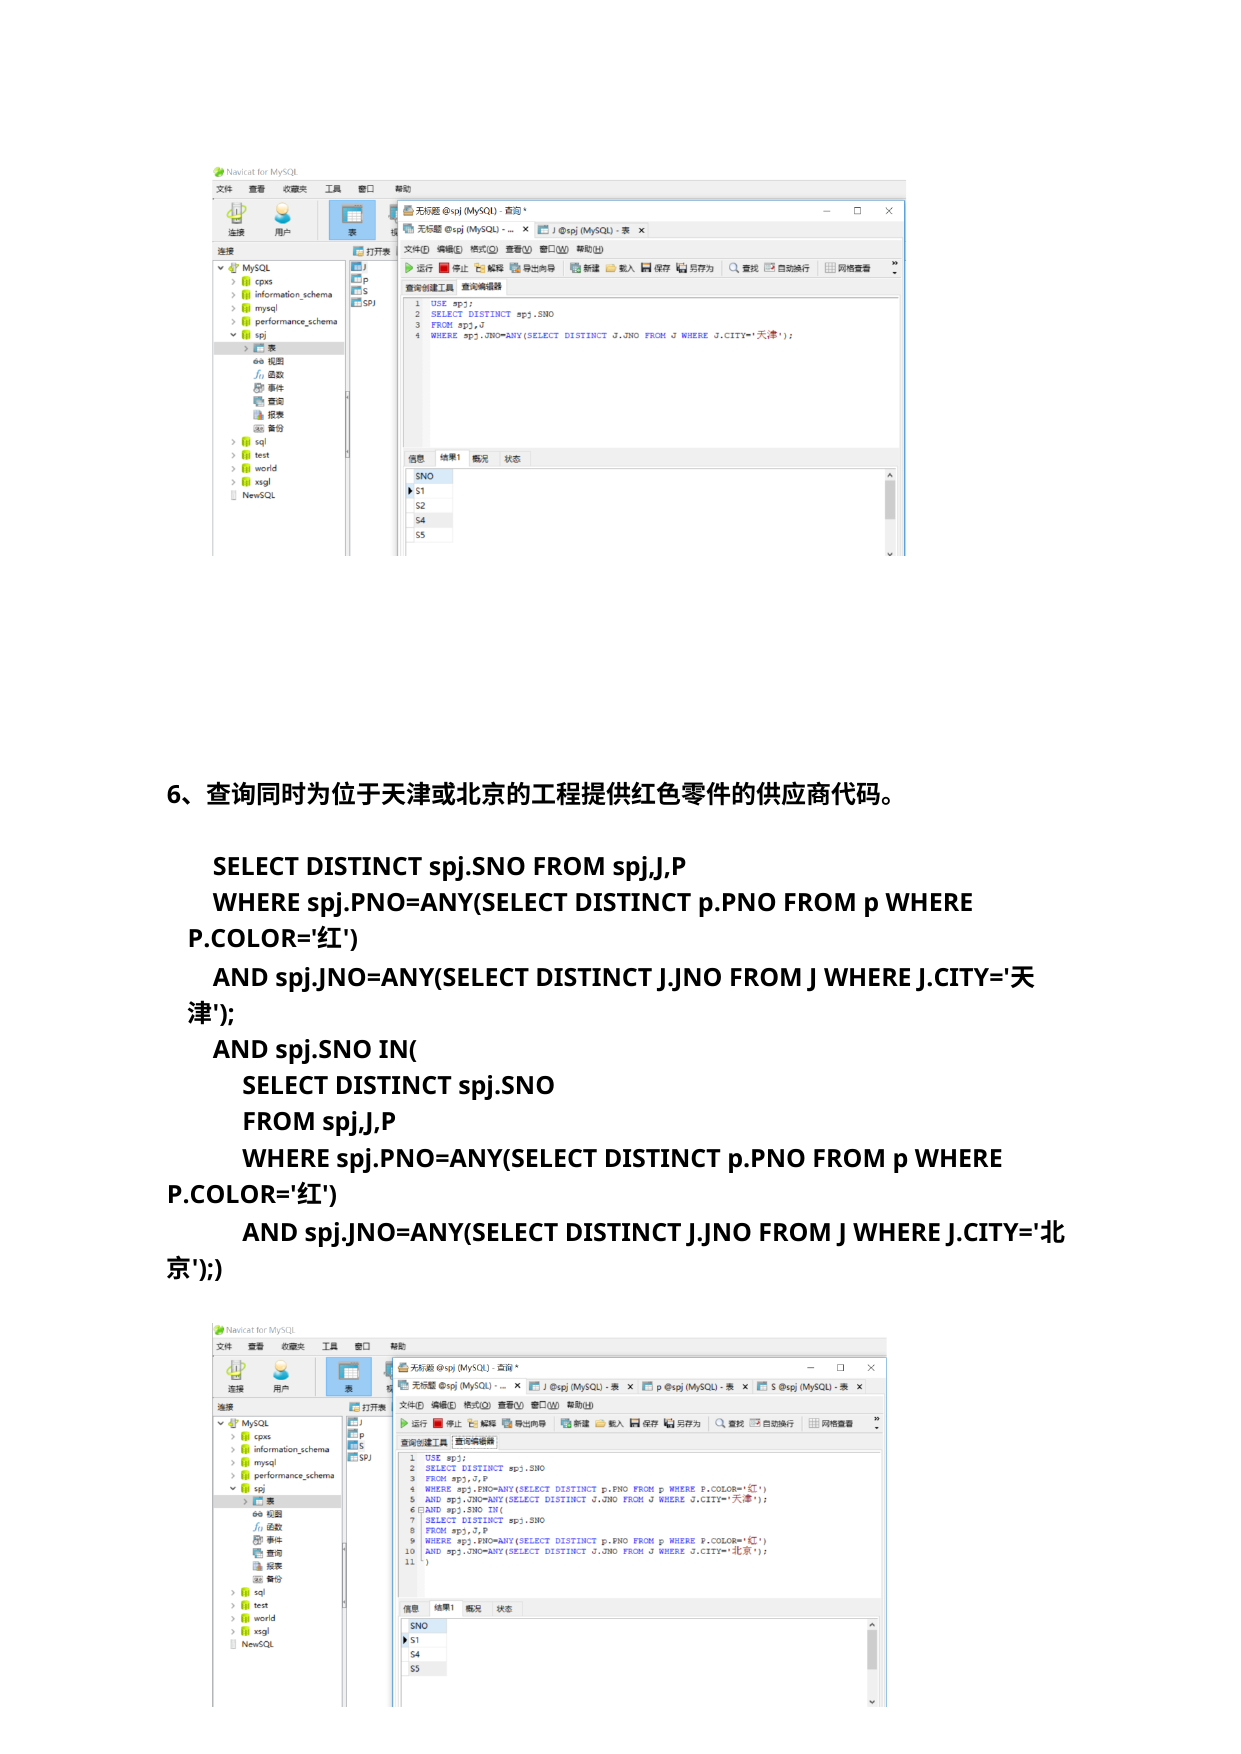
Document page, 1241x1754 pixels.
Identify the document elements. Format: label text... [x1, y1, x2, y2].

text FROM spj,J,P [167, 1104, 1073, 1138]
text WHERE spj.PNO=ANY(SELECT DISTINCT p.PNO FROM p WHERE P.COLOR='红') [187, 885, 1073, 955]
text SELECT DISTINCT spj.SNO FROM spj,J,P [187, 849, 1073, 883]
text WHERE spj.PNO=ANY(SELECT DISTINCT p.PNO FROM p WHERE P.COLOR='红') [167, 1140, 1073, 1211]
text SELECT DISTINCT spj.SNO [167, 1068, 1073, 1102]
picture [212, 164, 907, 556]
text AND spj.JNO=ANY(SELECT DISTINCT J.JNO FROM J WHERE J.CITY='天津'); [187, 957, 1073, 1030]
text AND spj.SNO IN( [187, 1032, 1073, 1066]
picture [212, 1323, 887, 1707]
text 6、查询同时为位于天津或北京的工程提供红色零件的供应商代码。 [167, 774, 1073, 810]
text AND spj.JNO=ANY(SELECT DISTINCT J.JNO FROM J WHERE J.CITY='北京');) [167, 1213, 1073, 1285]
